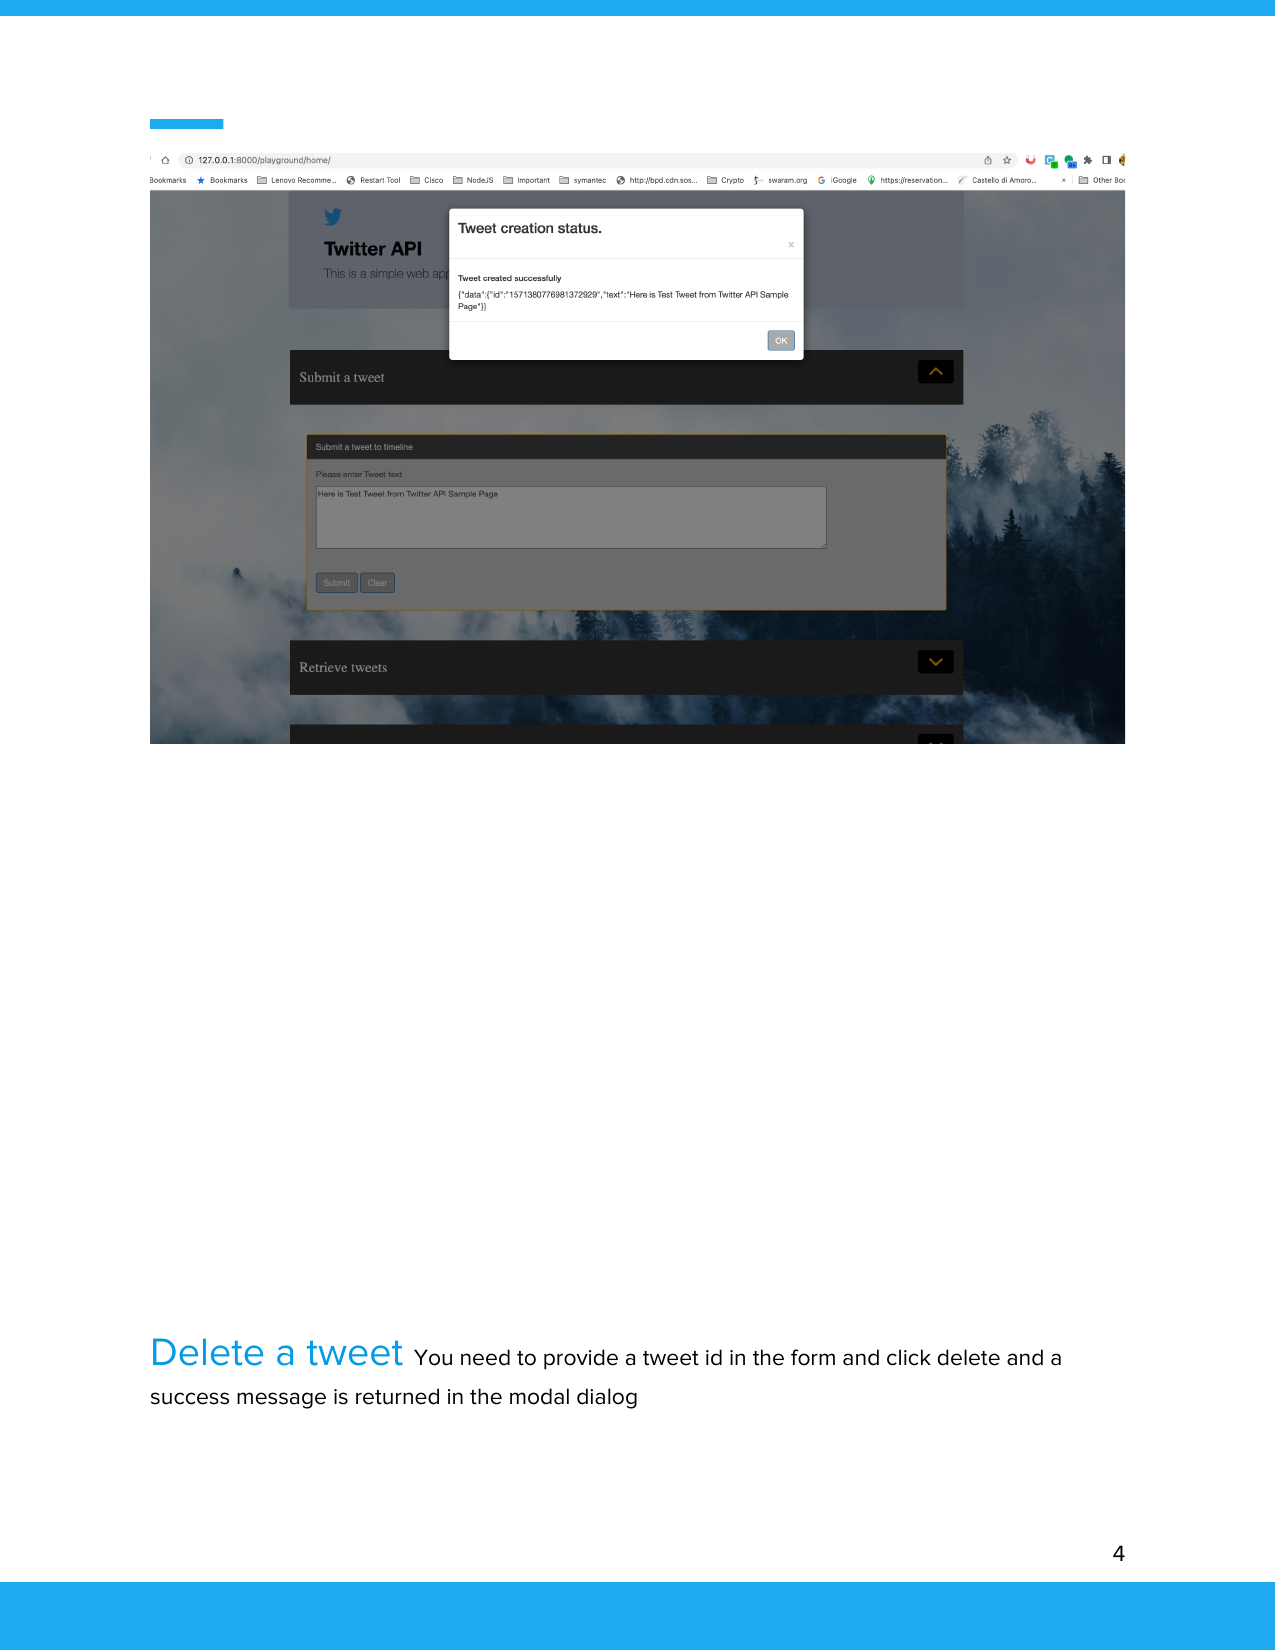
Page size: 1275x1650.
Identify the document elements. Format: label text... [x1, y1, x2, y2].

picture [0, 0, 1275, 16]
picture [150, 153, 1125, 744]
picture [0, 1582, 1275, 1650]
picture [150, 119, 224, 129]
text Delete a tweet You need to provide a tweet id in the form and click delete and a success message is returned in the modal dialog [150, 1328, 1125, 1412]
